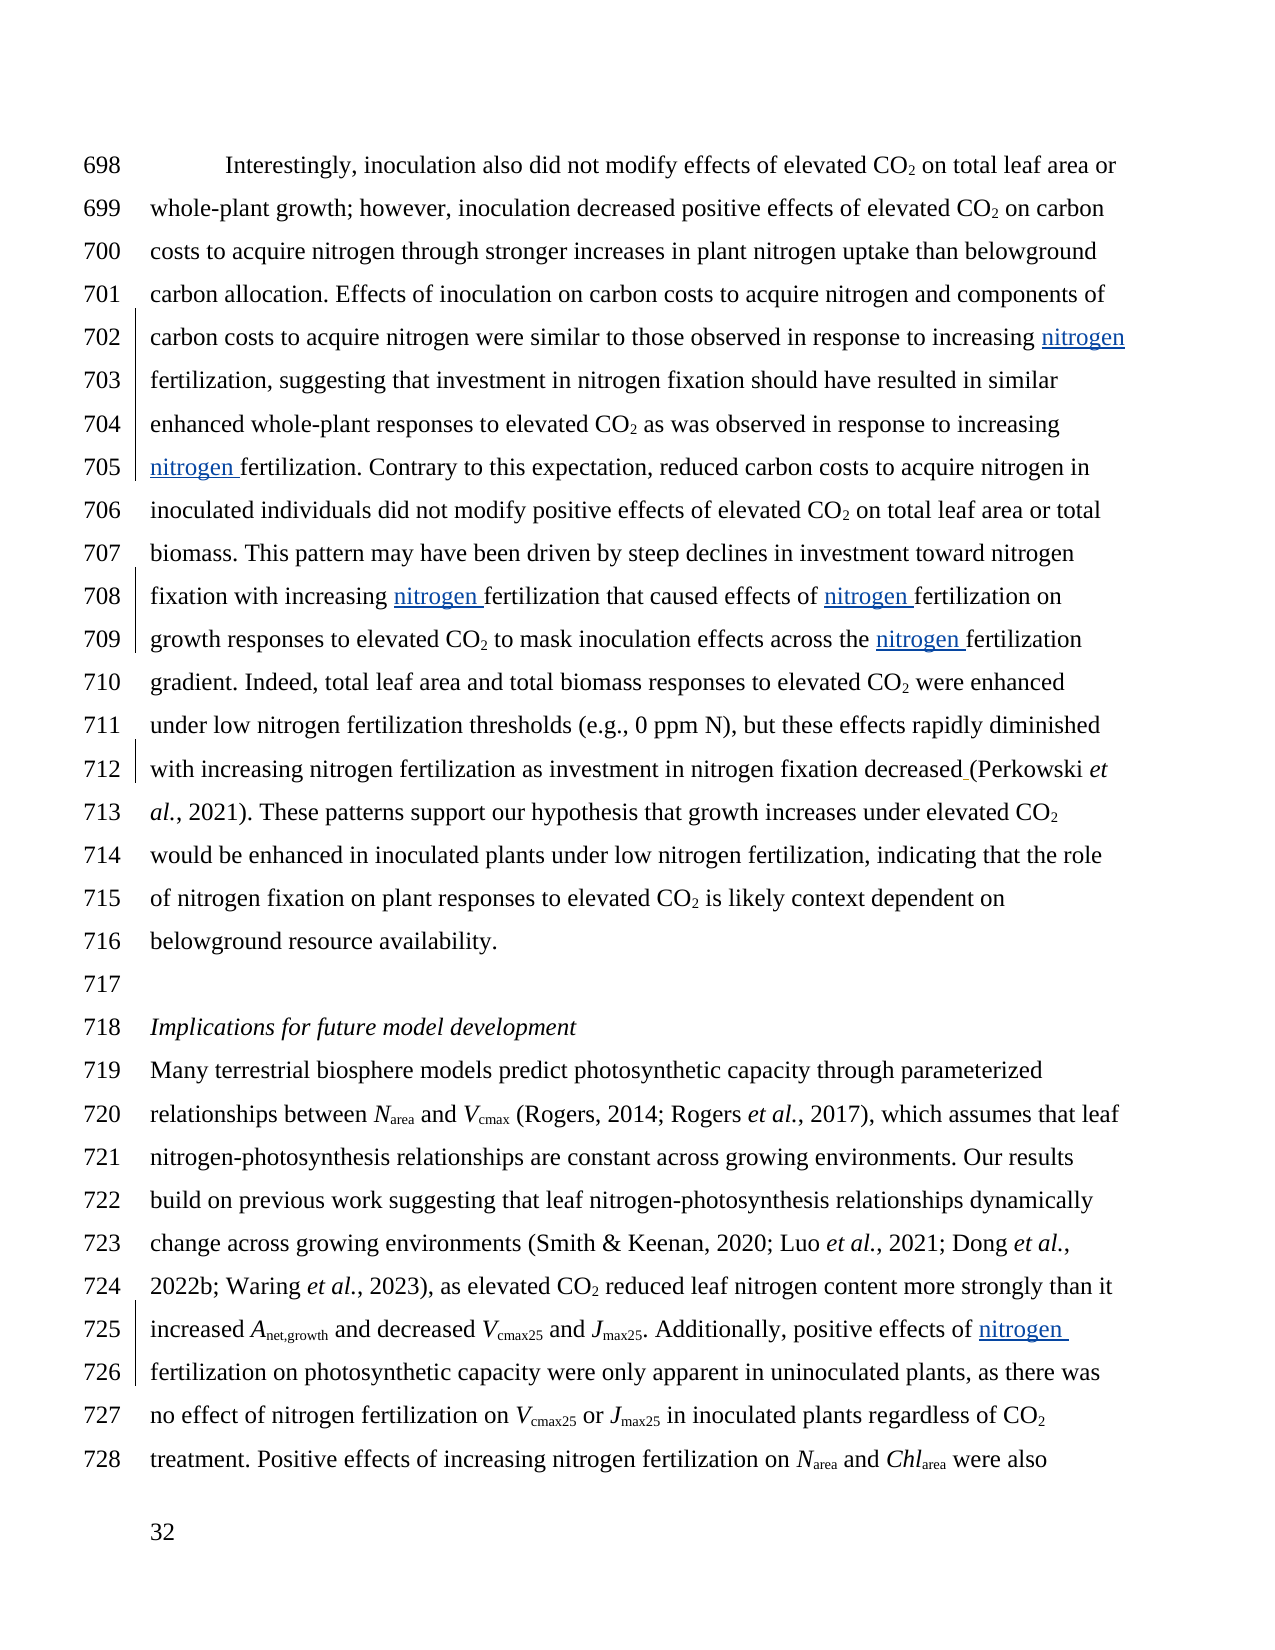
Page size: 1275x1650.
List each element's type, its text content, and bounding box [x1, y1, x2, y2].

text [150, 1056, 1125, 1472]
text Interestingly, inoculation also did not modify effects of elevated CO2 on total leaf area or whole-plant growth; however, inoculation decreased positive effects of elevated CO2 on carbon costs to acquire nitrogen through stronger increases in plant nitrogen uptake than belowground carbon allocation. Effects of inoculation on carbon costs to acquire nitrogen and components of carbon costs to acquire nitrogen were similar to those observed in response to increasing fertilization, suggesting that investment in nitrogen fixation should have resulted in similar enhanced whole-plant responses to elevated CO2 as was observed in response to increasing fertilization. Contrary to this expectation, reduced carbon costs to acquire nitrogen in inoculated individuals did not modify positive effects of elevated CO2 on total leaf area or total biomass. This pattern may have been driven by steep declines in investment toward nitrogen fixation with increasing fertilization that caused effects of fertilization on growth responses to elevated CO2 to mask inoculation effects across the fertilization gradient. Indeed, total leaf area and total biomass responses to elevated CO2 were enhanced under low nitrogen fertilization thresholds (e.g., 0 ppm N), but these effects rapidly diminished with increasing nitrogen fertilization as investment in nitrogen fixation decreased(Perkowski et al., 2021). These patterns support our hypothesis that growth increases under elevated CO2 would be enhanced in inoculated plants under low nitrogen fertilization, indicating that the role of nitrogen fixation on plant responses to elevated CO2 is likely context dependent on belowground resource availability. [150, 150, 1125, 955]
text Implications for future model development [150, 1012, 1125, 1041]
